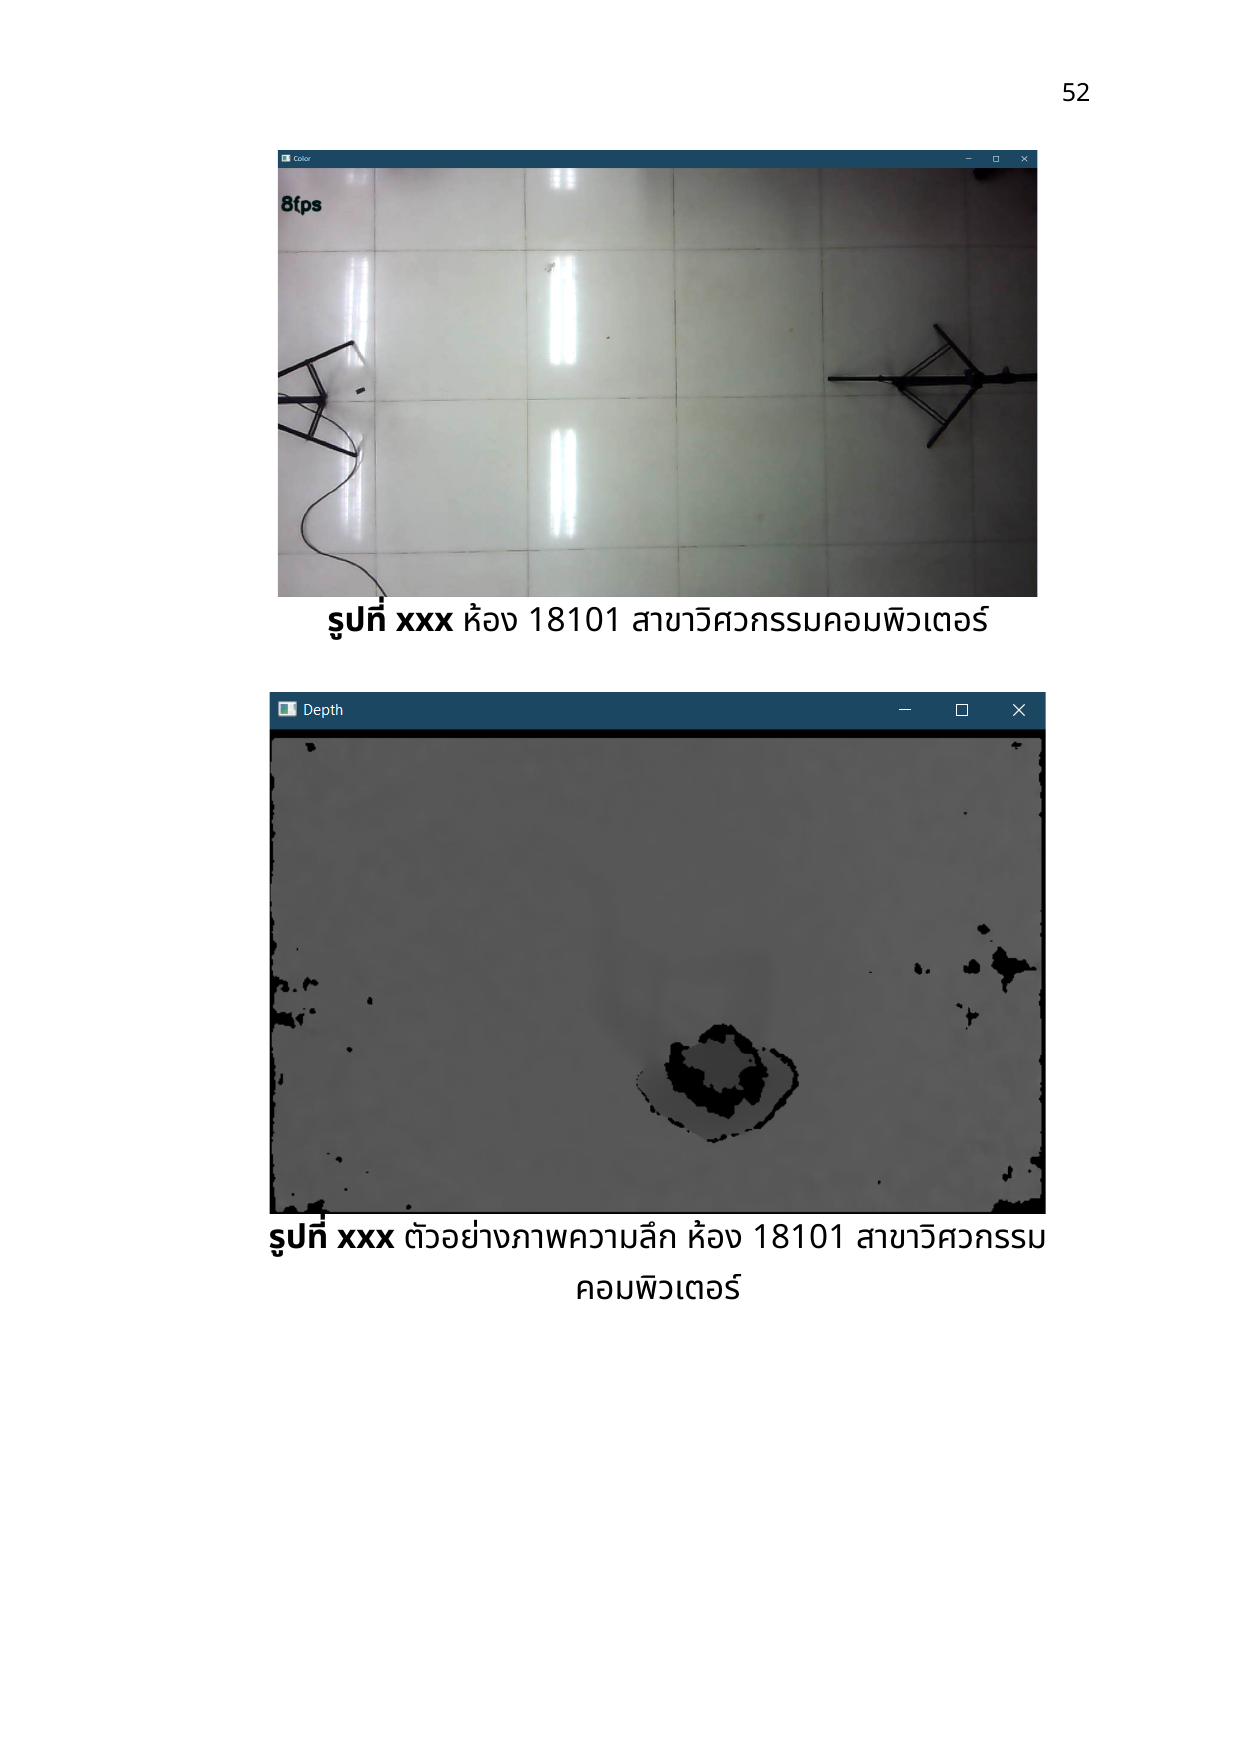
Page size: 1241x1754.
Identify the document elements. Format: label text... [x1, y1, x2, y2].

text รูปที่ xxx ห้อง 18101 สาขาวิศวกรรมคอมพิวเตอร์ [225, 596, 1090, 647]
text รูปที่ xxx ตัวอย่างภาพความลึก ห้อง 18101 สาขาวิศวกรรมคอมพิวเตอร์ [225, 1213, 1090, 1314]
picture [277, 150, 1038, 597]
picture [269, 692, 1046, 1214]
